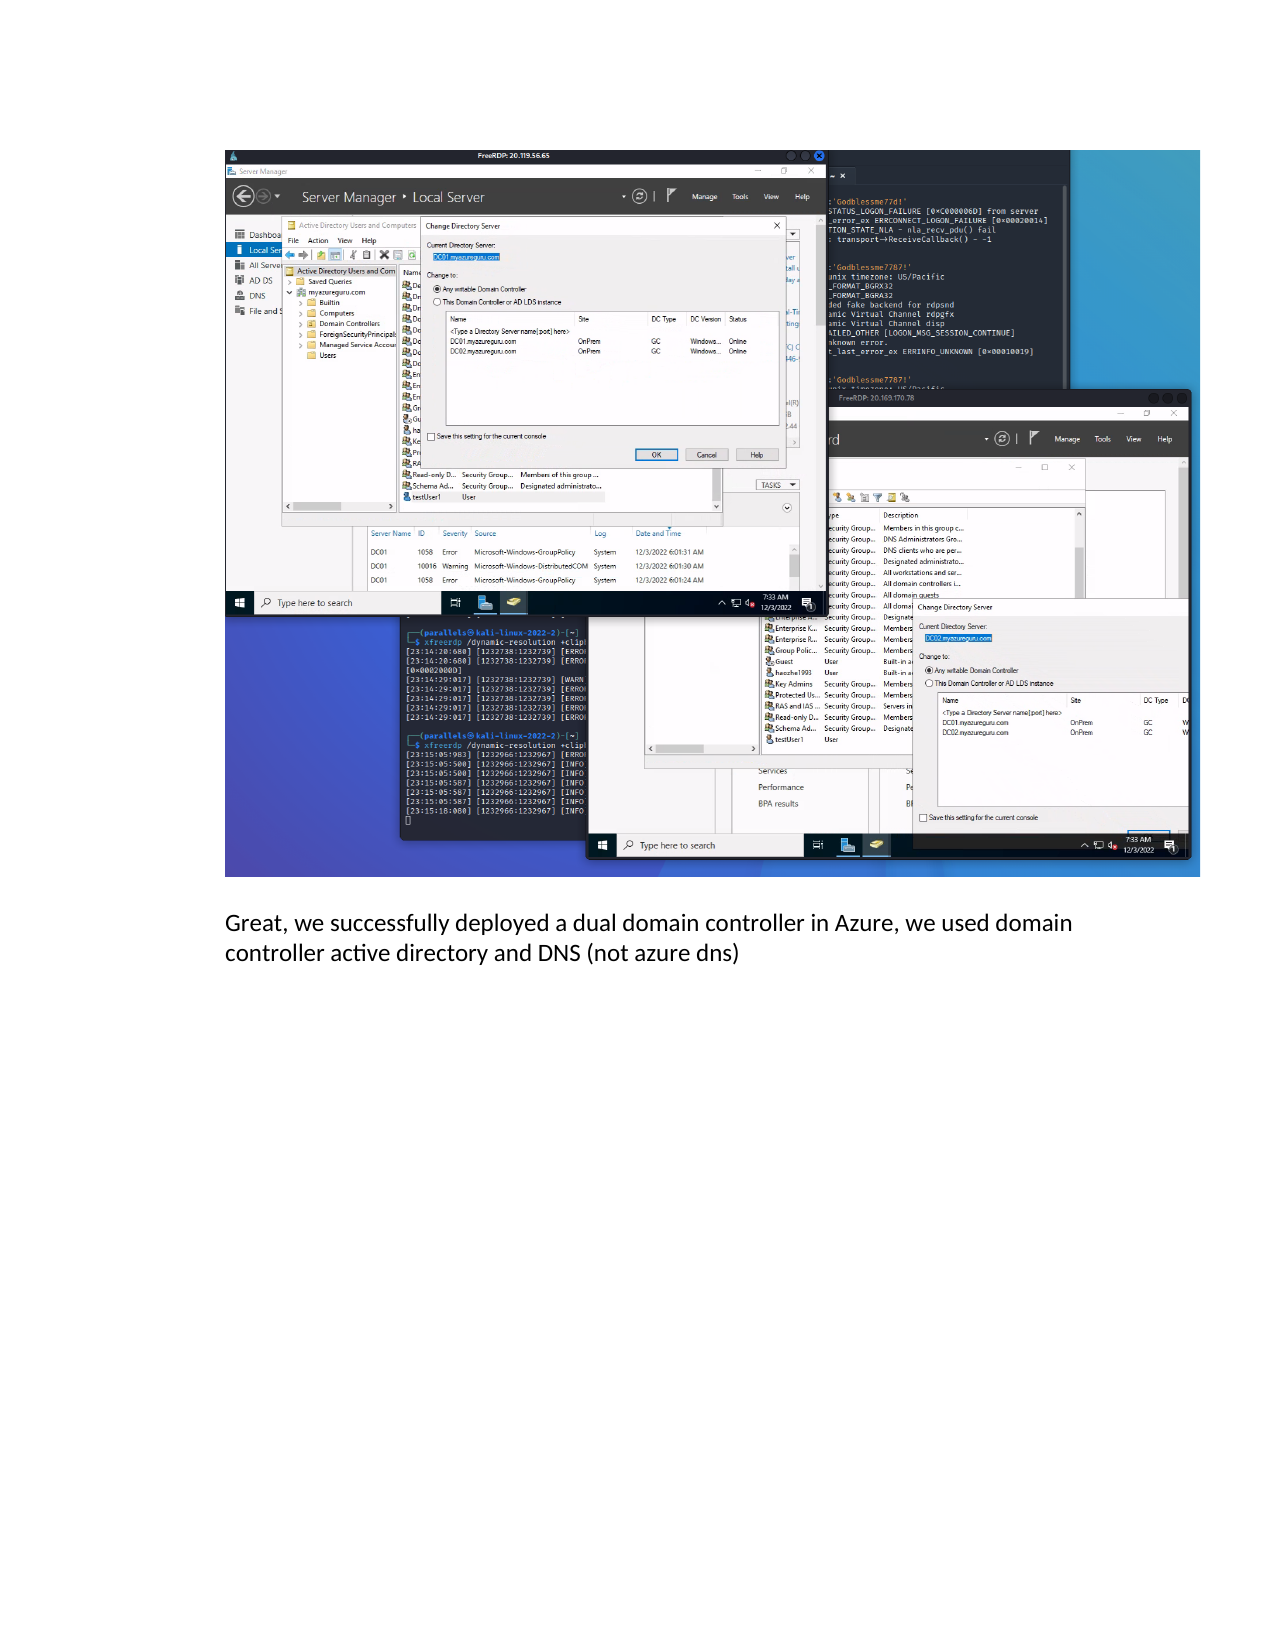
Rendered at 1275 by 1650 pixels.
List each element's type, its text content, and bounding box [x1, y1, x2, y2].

picture [225, 150, 1200, 877]
list Great, we successfully deployed a dual domain controller in Azure, we used domain controller active directory and DNS (not azure dns) [225, 907, 1125, 968]
